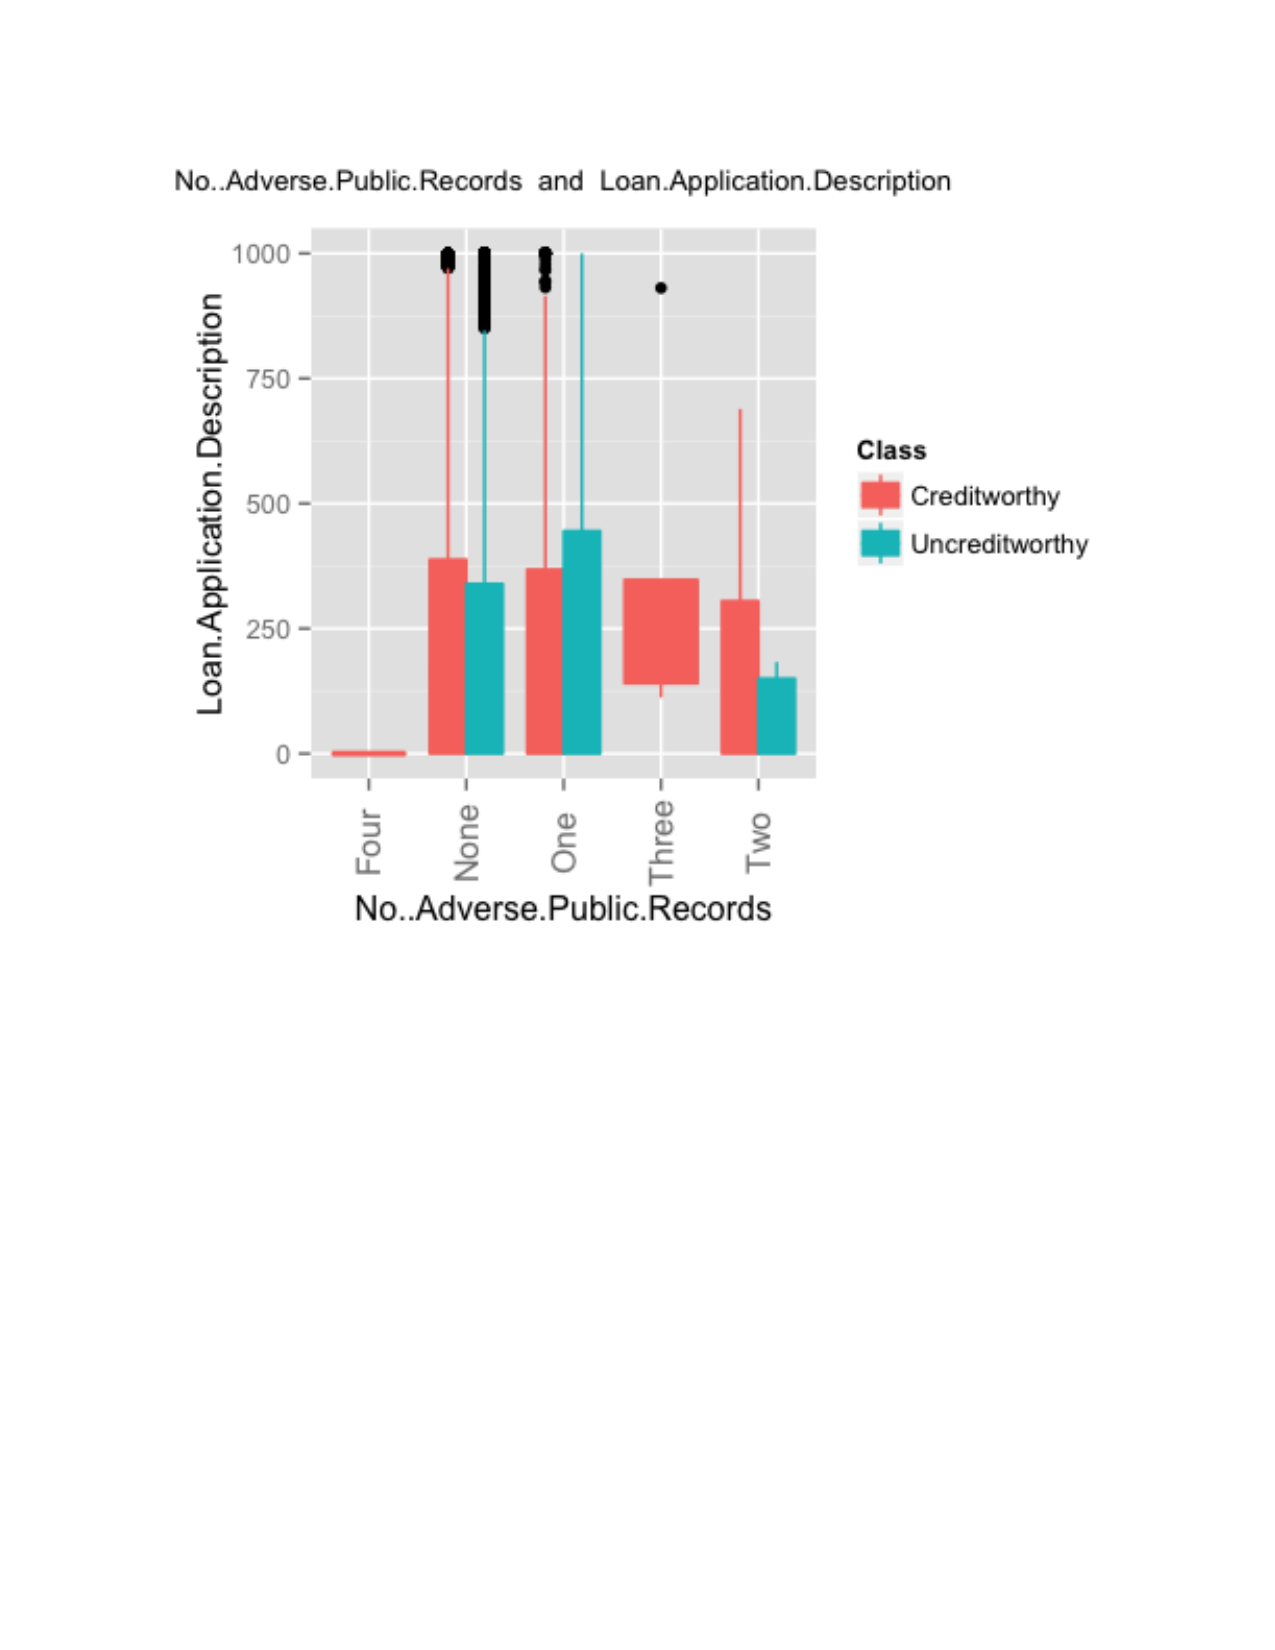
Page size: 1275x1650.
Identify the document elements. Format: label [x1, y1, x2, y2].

picture [168, 150, 1169, 950]
